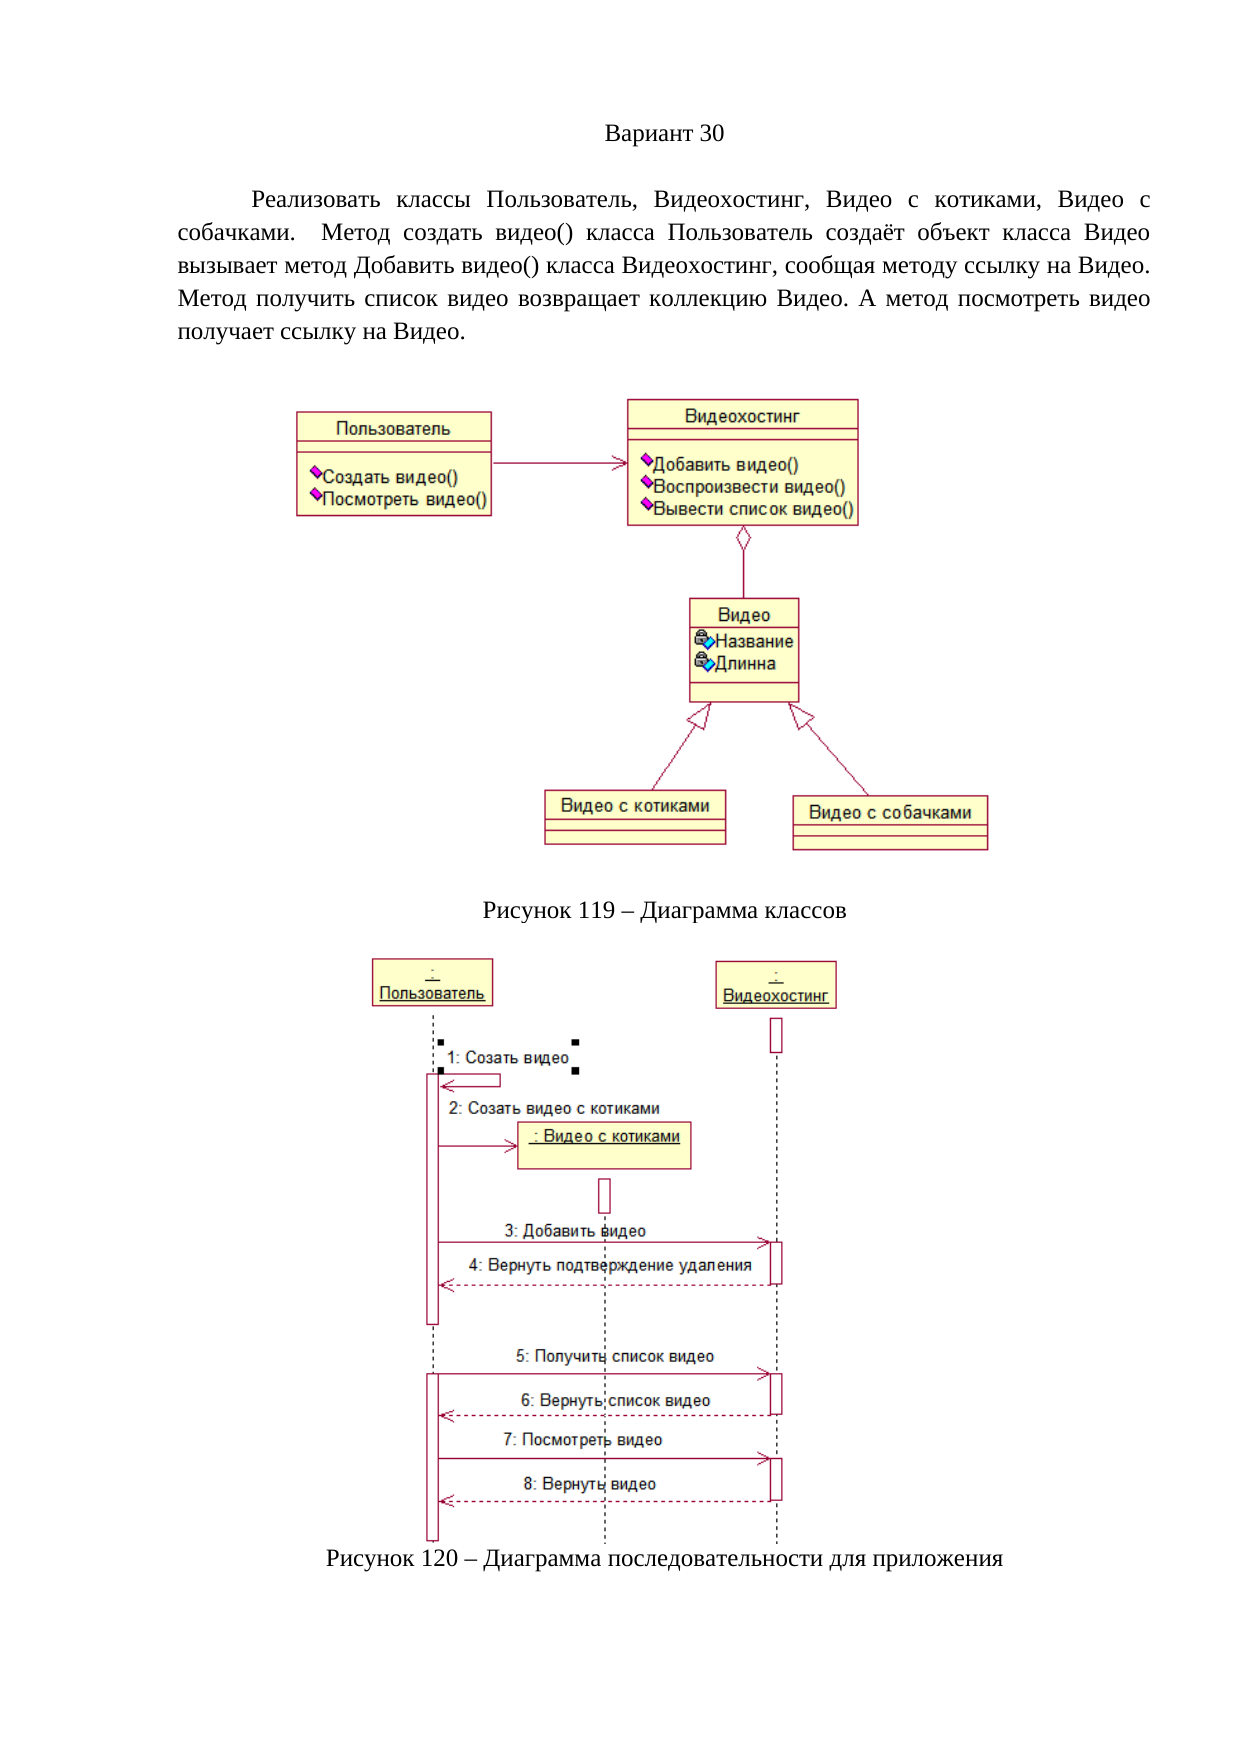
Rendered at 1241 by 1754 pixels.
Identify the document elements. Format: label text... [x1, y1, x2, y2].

text Рисунок 119 – Диаграмма классов [177, 895, 1152, 924]
text Вариант 30 [177, 118, 1152, 147]
text Рисунок 120 – Диаграмма последовательности для приложения [177, 1543, 1152, 1572]
picture [362, 923, 967, 1544]
text Реализовать классы Пользователь, Видеохостинг, Видео с котиками, Видео с собачками. Метод создать видео() класса Пользователь создаёт объект класса Видео вызывает метод Добавить видео() класса Видеохостинг, сообщая методу ссылку на Видео. Метод получить список видео возвращает коллекцию Видео. А метод посмотреть видео получает ссылку на Видео. [177, 184, 1152, 345]
picture [255, 378, 1074, 896]
